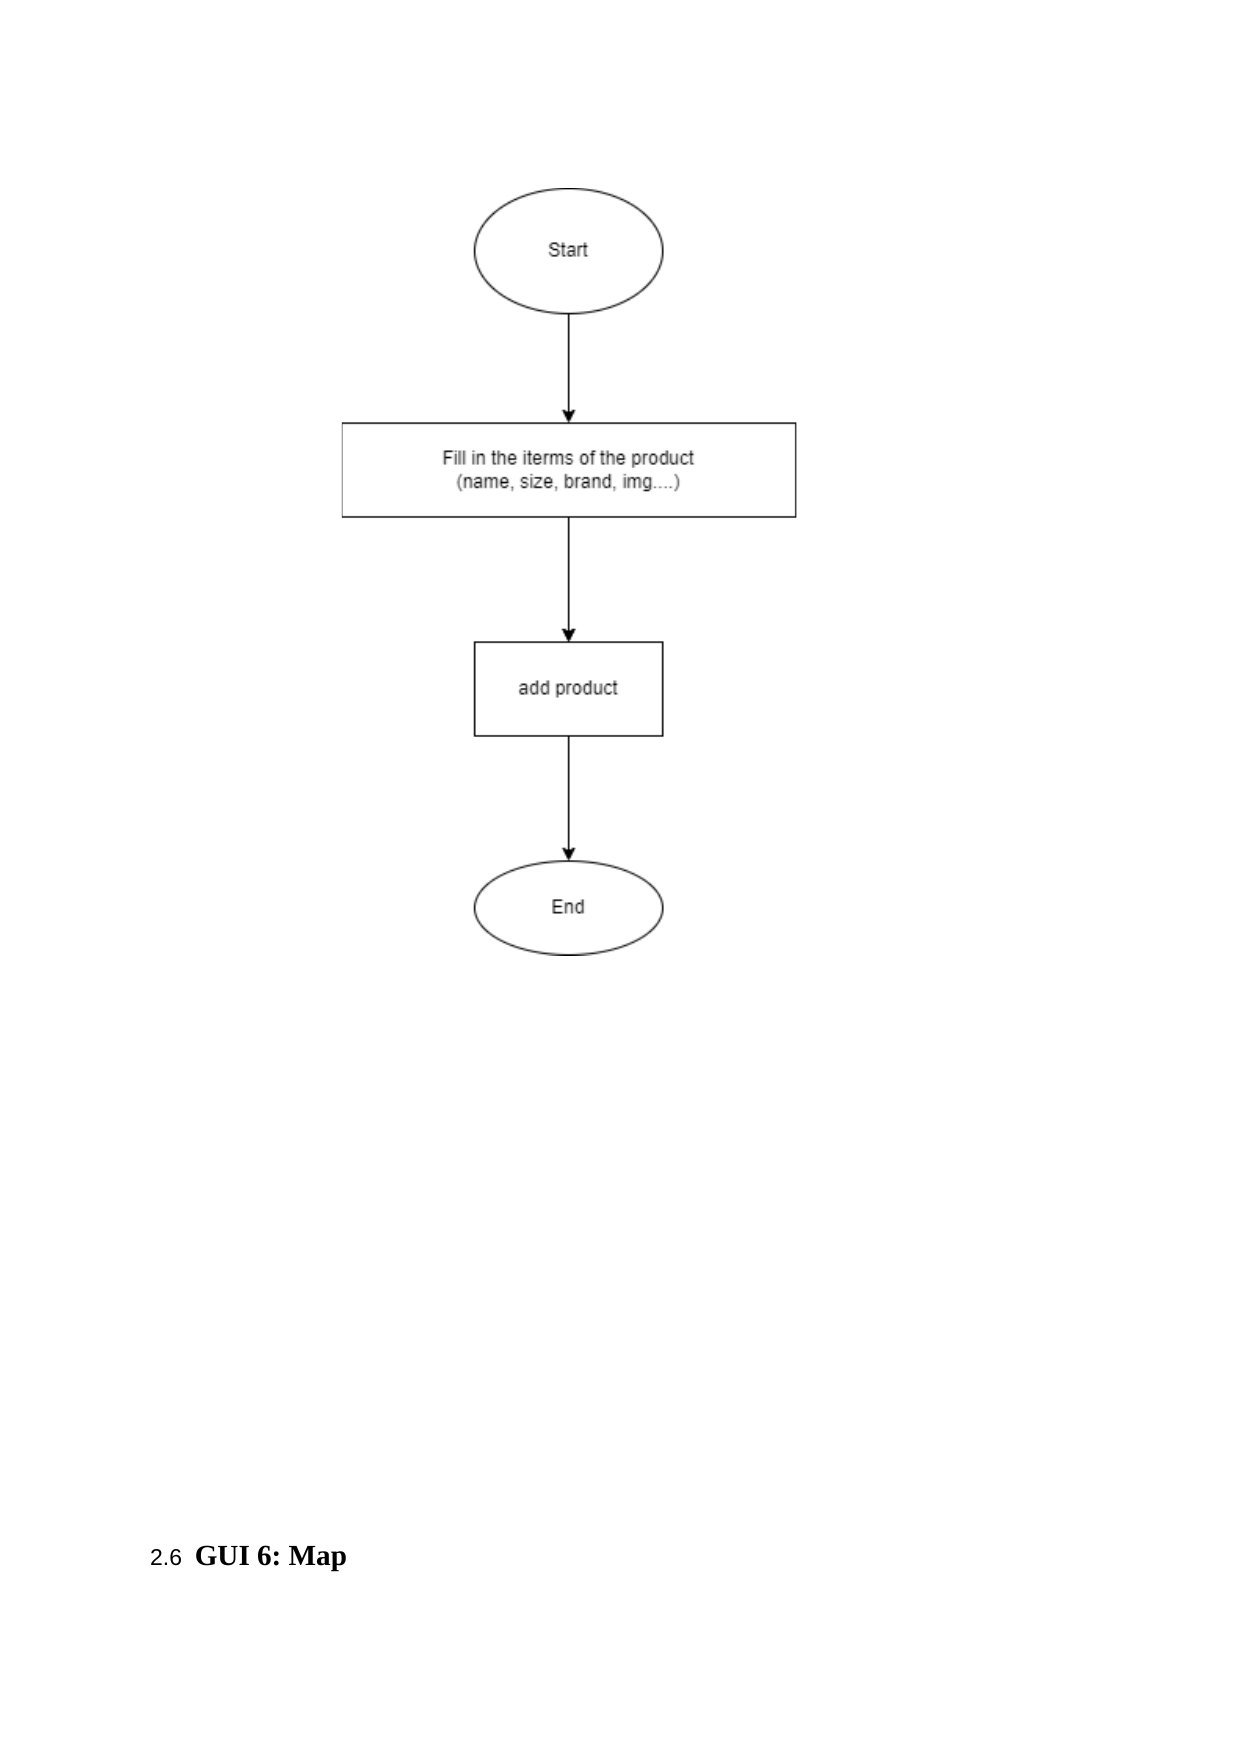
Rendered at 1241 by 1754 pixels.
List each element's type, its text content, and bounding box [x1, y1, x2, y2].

picture [341, 188, 797, 956]
text 2.6 GUI 6: Map [150, 1538, 1090, 1571]
